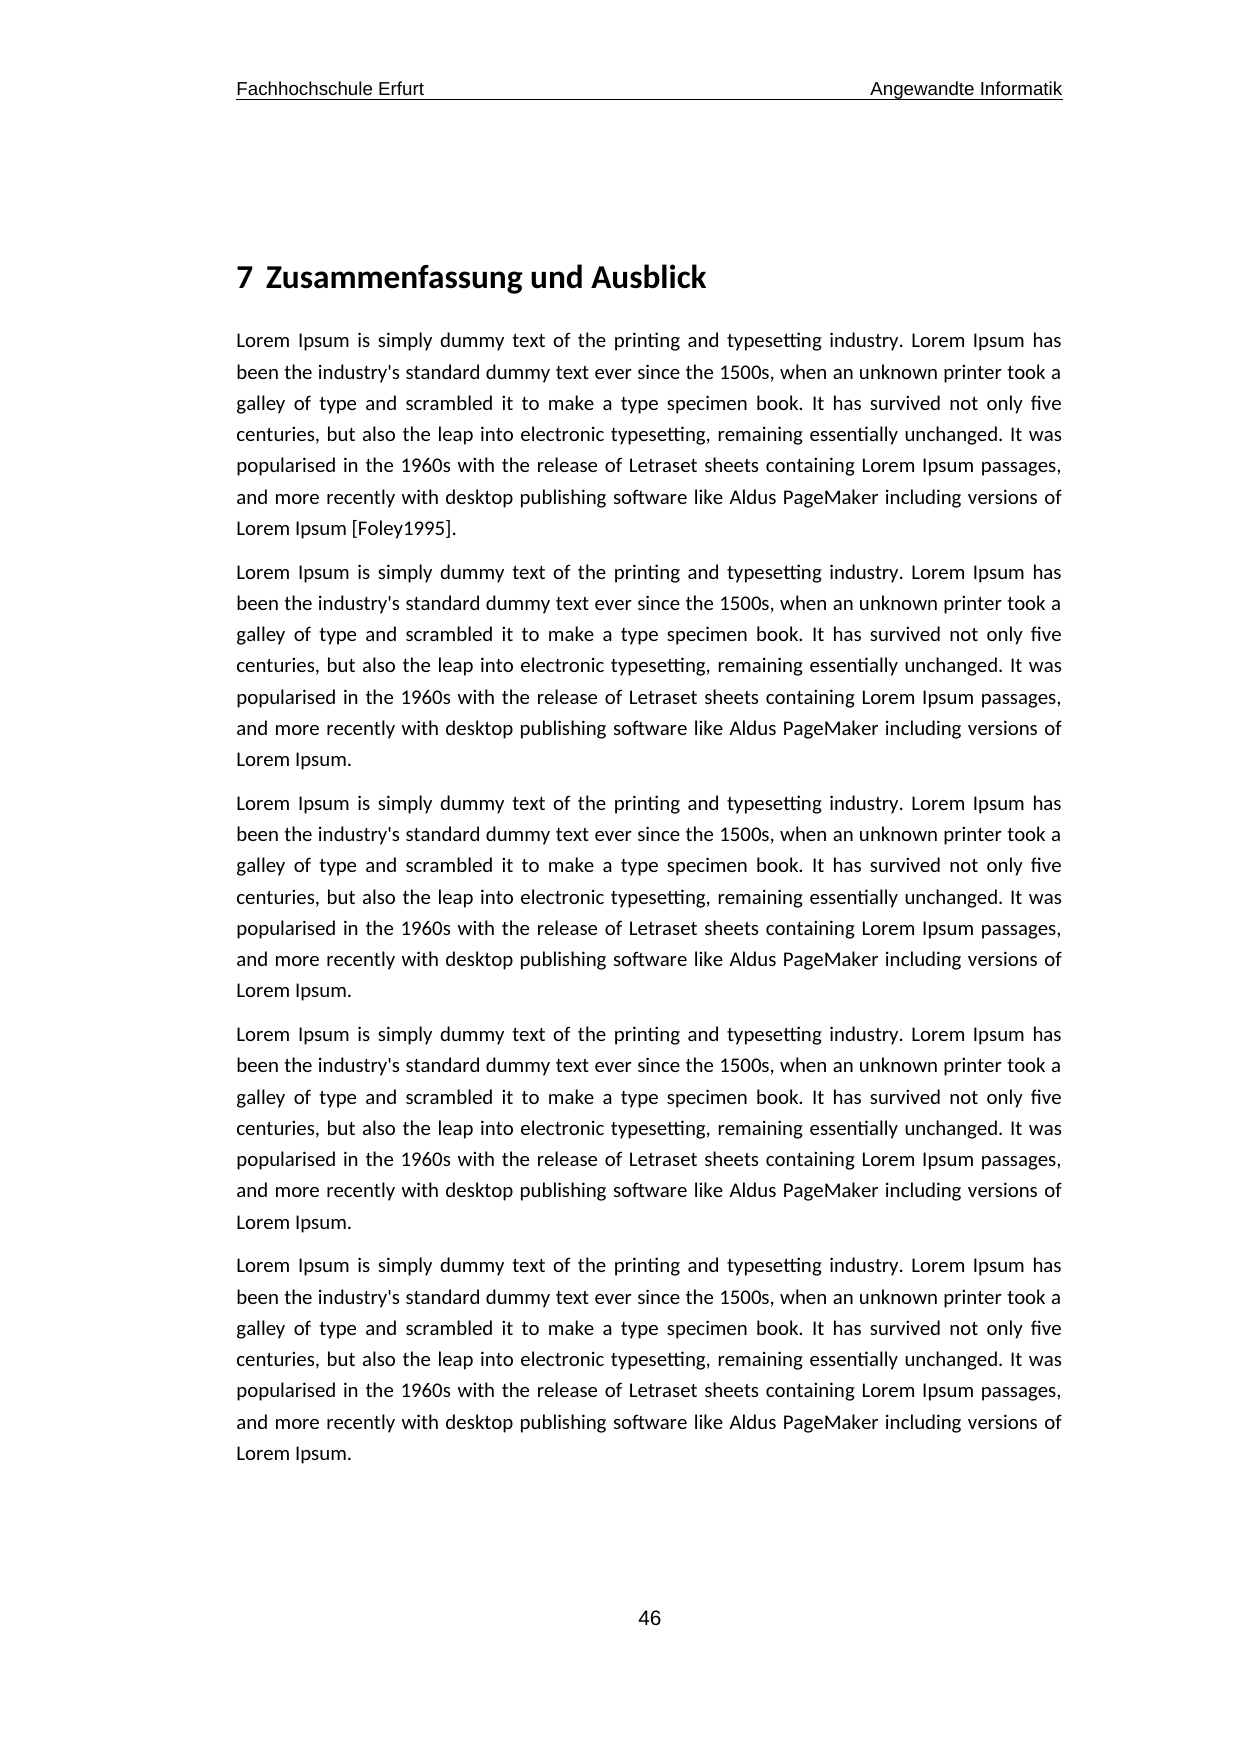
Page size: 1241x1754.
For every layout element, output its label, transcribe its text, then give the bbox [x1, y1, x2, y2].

text Lorem Ipsum is simply dummy text of the printing and typesetting industry. Lorem Ipsum has been the industry's standard dummy text ever since the 1500s, when an unknown printer took a galley of type and scrambled it to make a type specimen book. It has survived not only five centuries, but also the leap into electronic typesetting, remaining essentially unchanged. It was popularised in the 1960s with the release of Letraset sheets containing Lorem Ipsum passages, and more recently with desktop publishing software like Aldus PageMaker including versions of Lorem Ipsum [Foley1995]. [236, 322, 1063, 541]
subtitle Zusammenfassung und Ausblick [236, 256, 1063, 297]
